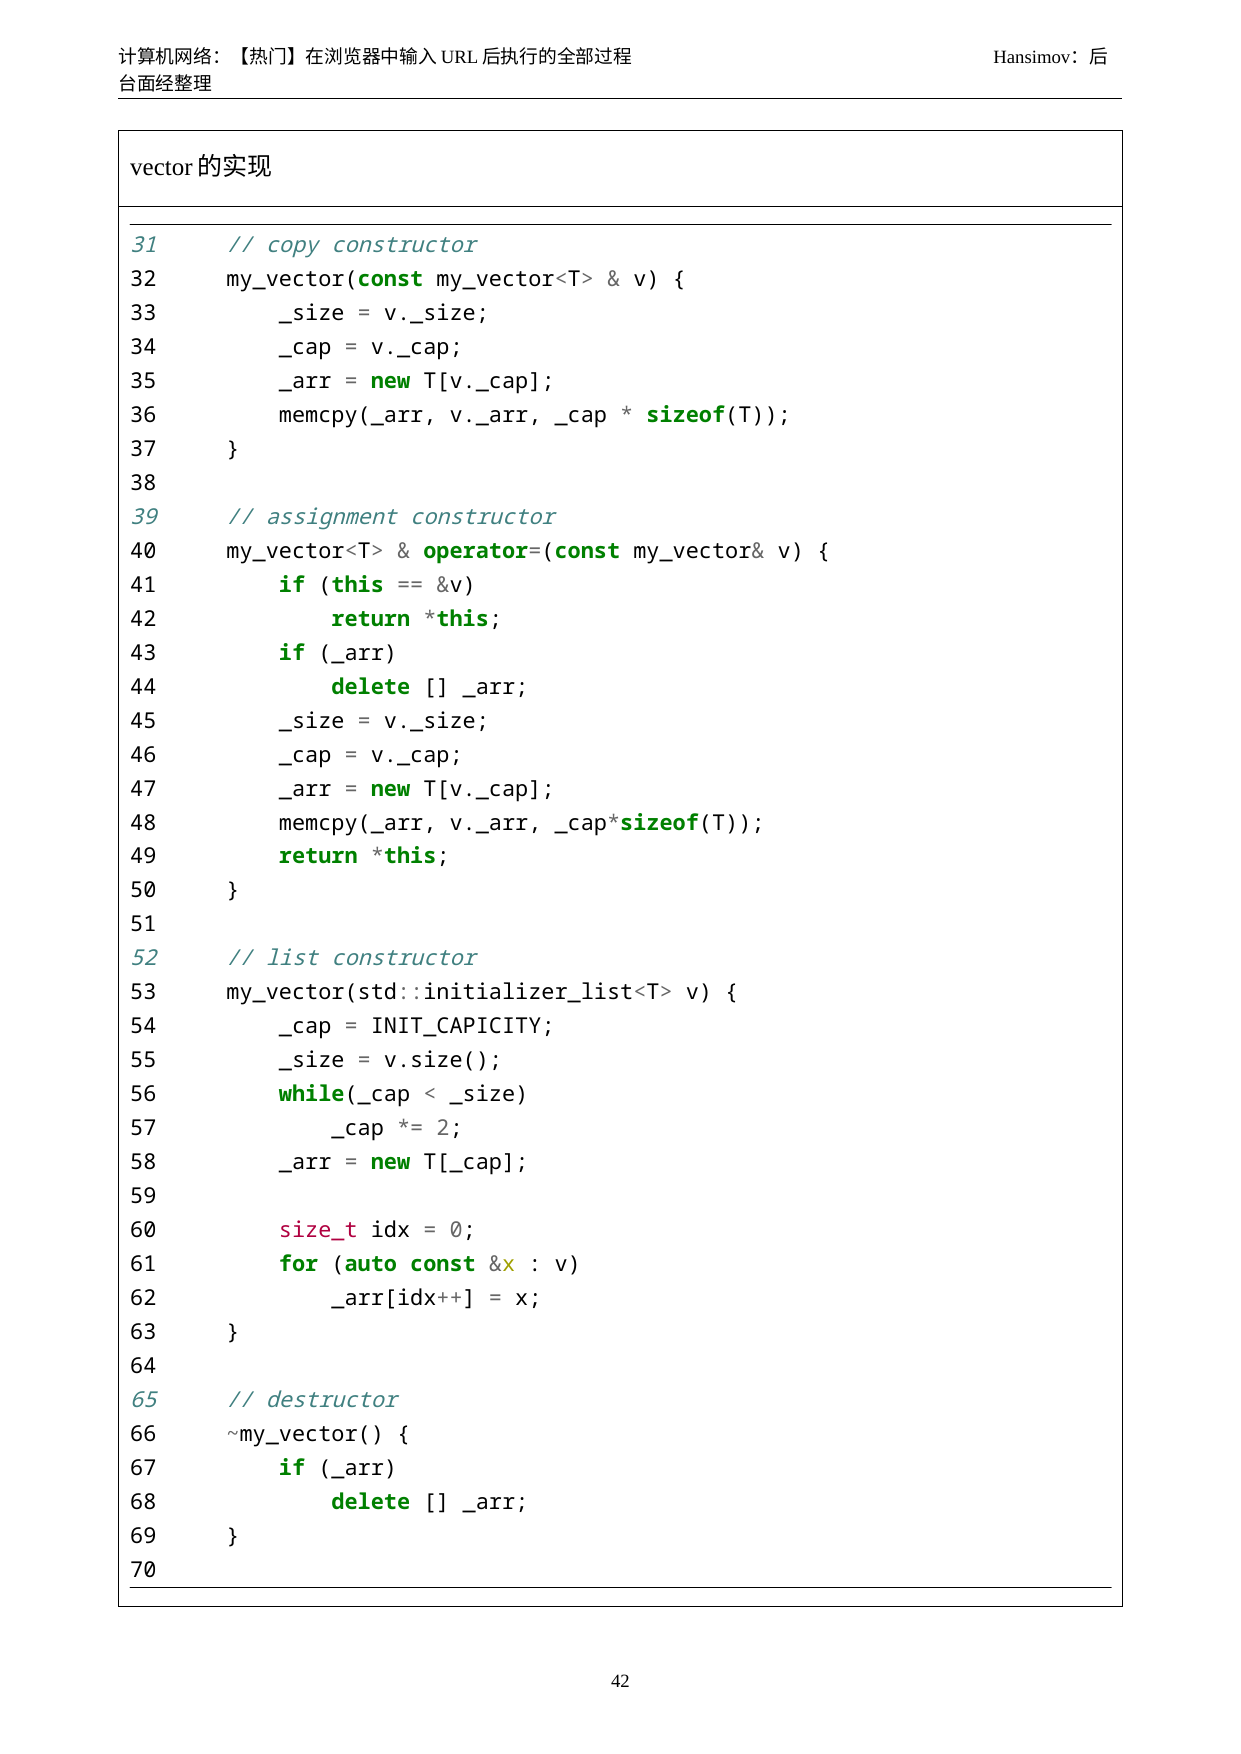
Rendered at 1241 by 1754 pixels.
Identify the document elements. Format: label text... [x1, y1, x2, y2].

table_header vector的实现 [119, 131, 1122, 206]
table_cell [119, 207, 1122, 1606]
